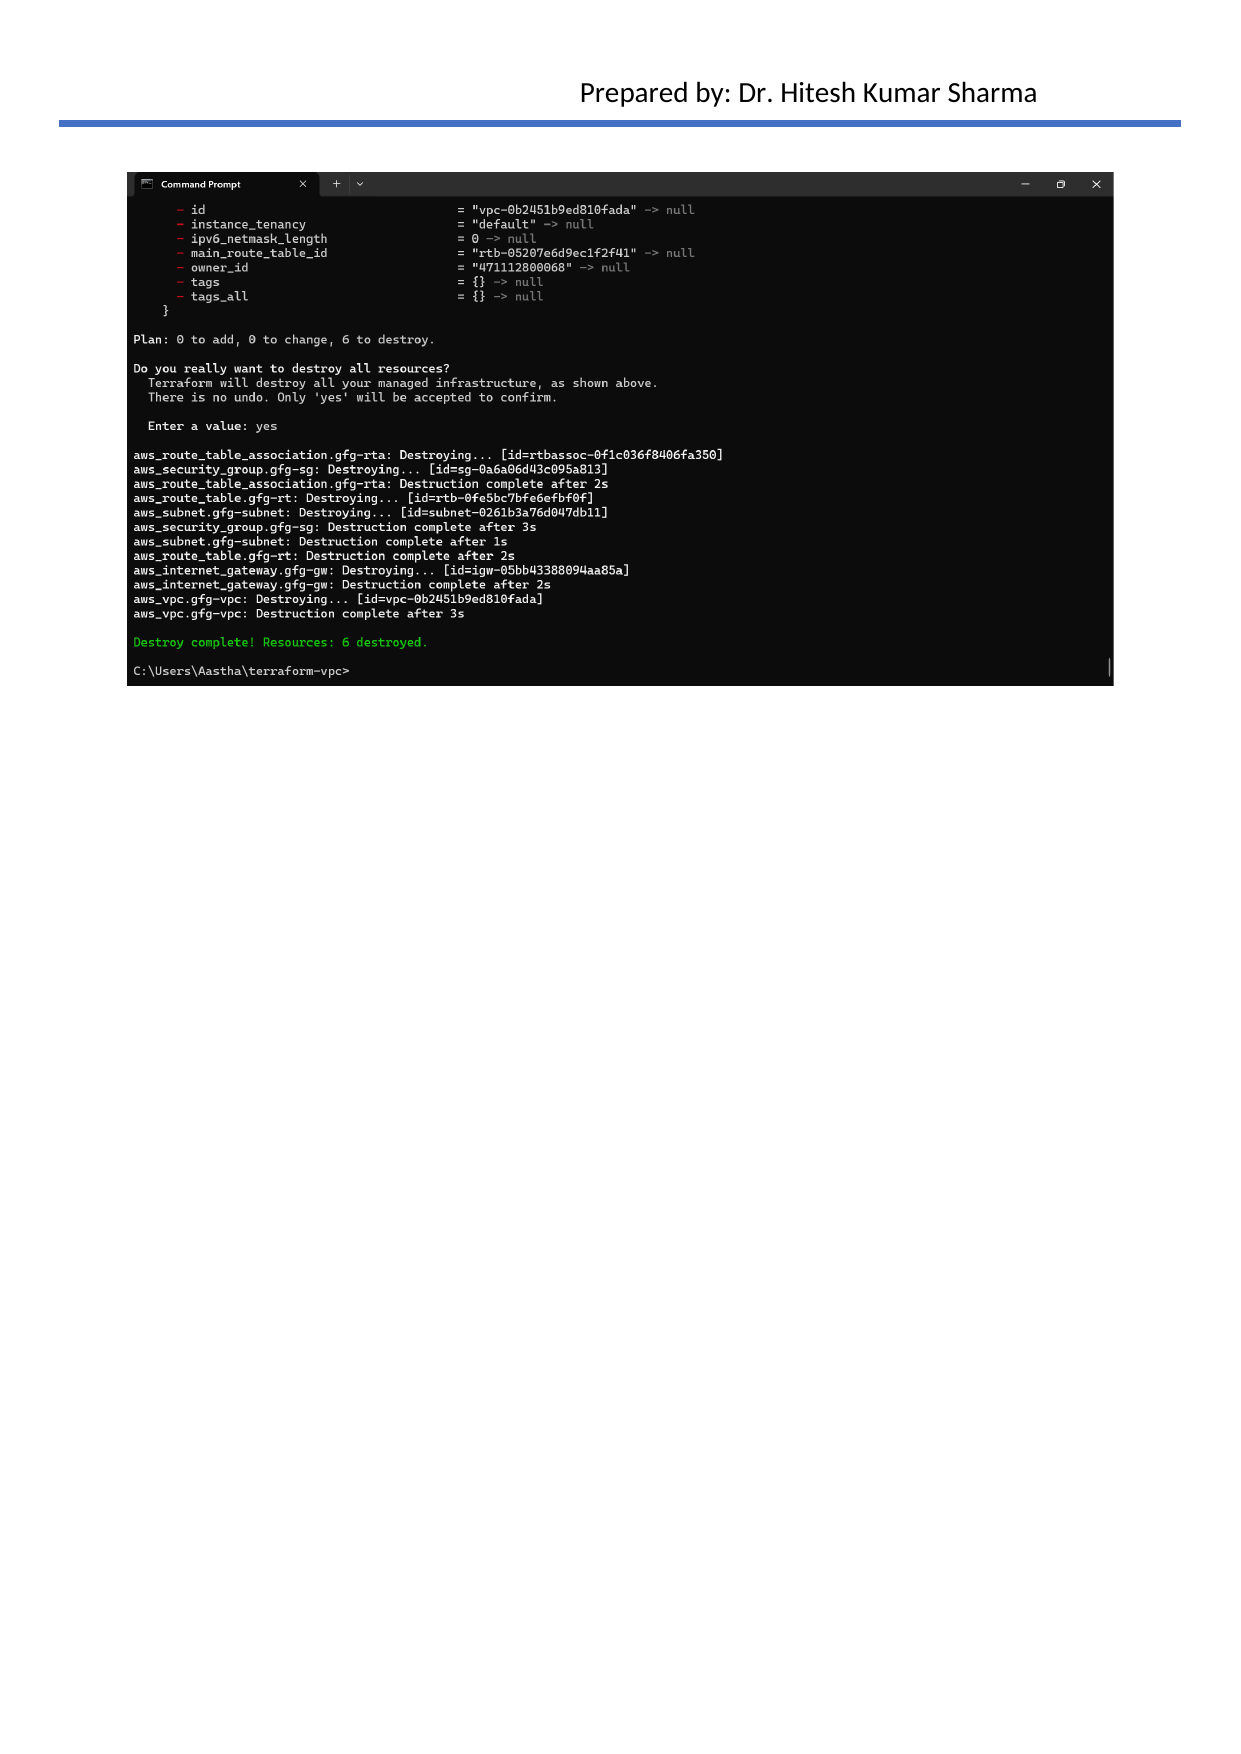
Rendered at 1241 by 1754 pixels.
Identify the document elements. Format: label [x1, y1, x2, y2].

picture [127, 172, 1114, 686]
